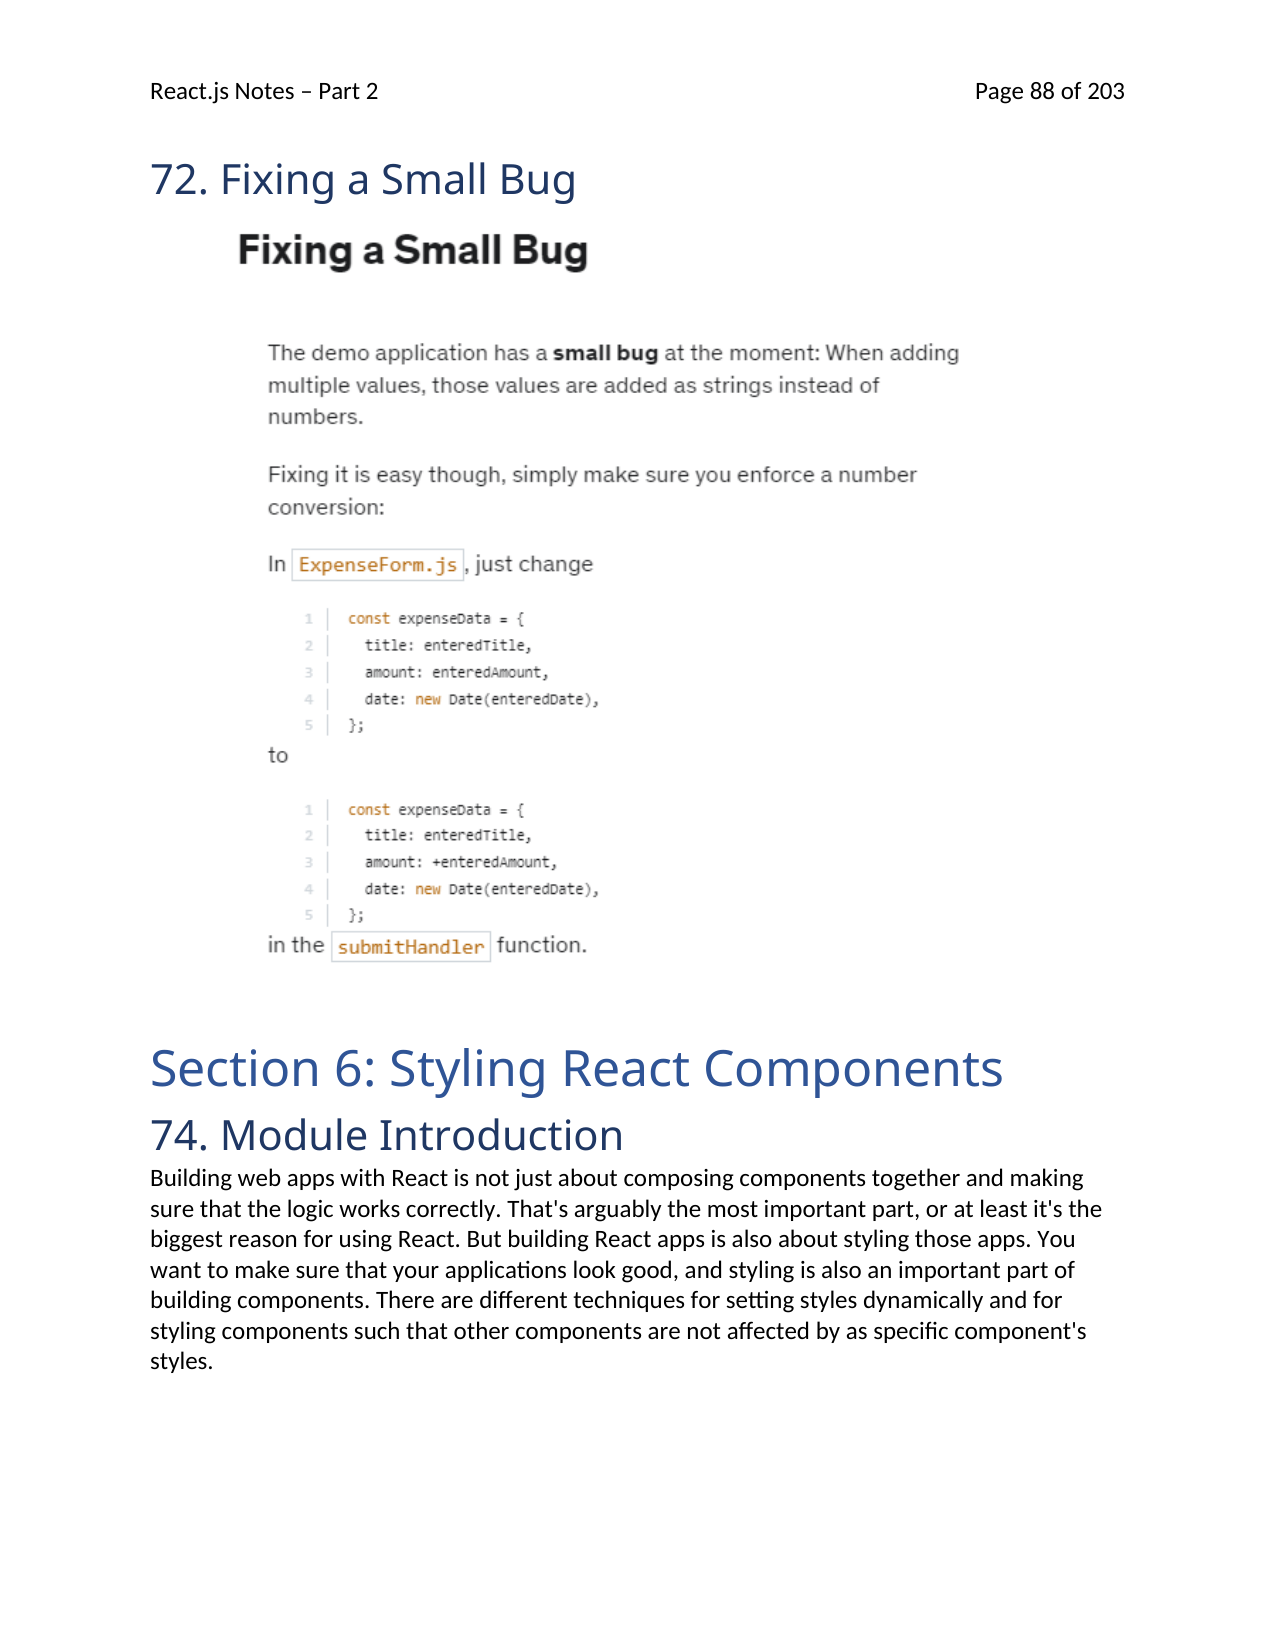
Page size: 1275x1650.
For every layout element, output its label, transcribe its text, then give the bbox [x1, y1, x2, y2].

picture [150, 206, 1125, 1029]
subtitle 74. Module Introduction [150, 1105, 1125, 1162]
subtitle Section 6: Styling React Components [150, 1033, 1125, 1101]
text Building web apps with React is not just about composing components together and making sure that the logic works correctly. That's arguably the most important part, or at least it's the biggest reason for using React. But building React apps is also about styling those apps. You want to make sure that your applications look good, and styling is also an important part of building components. There are different techniques for setting styles dynamically and for styling components such that other components are not affected by as specific component's styles. [150, 1162, 1125, 1376]
subtitle 72. Fixing a Small Bug [150, 150, 1125, 206]
